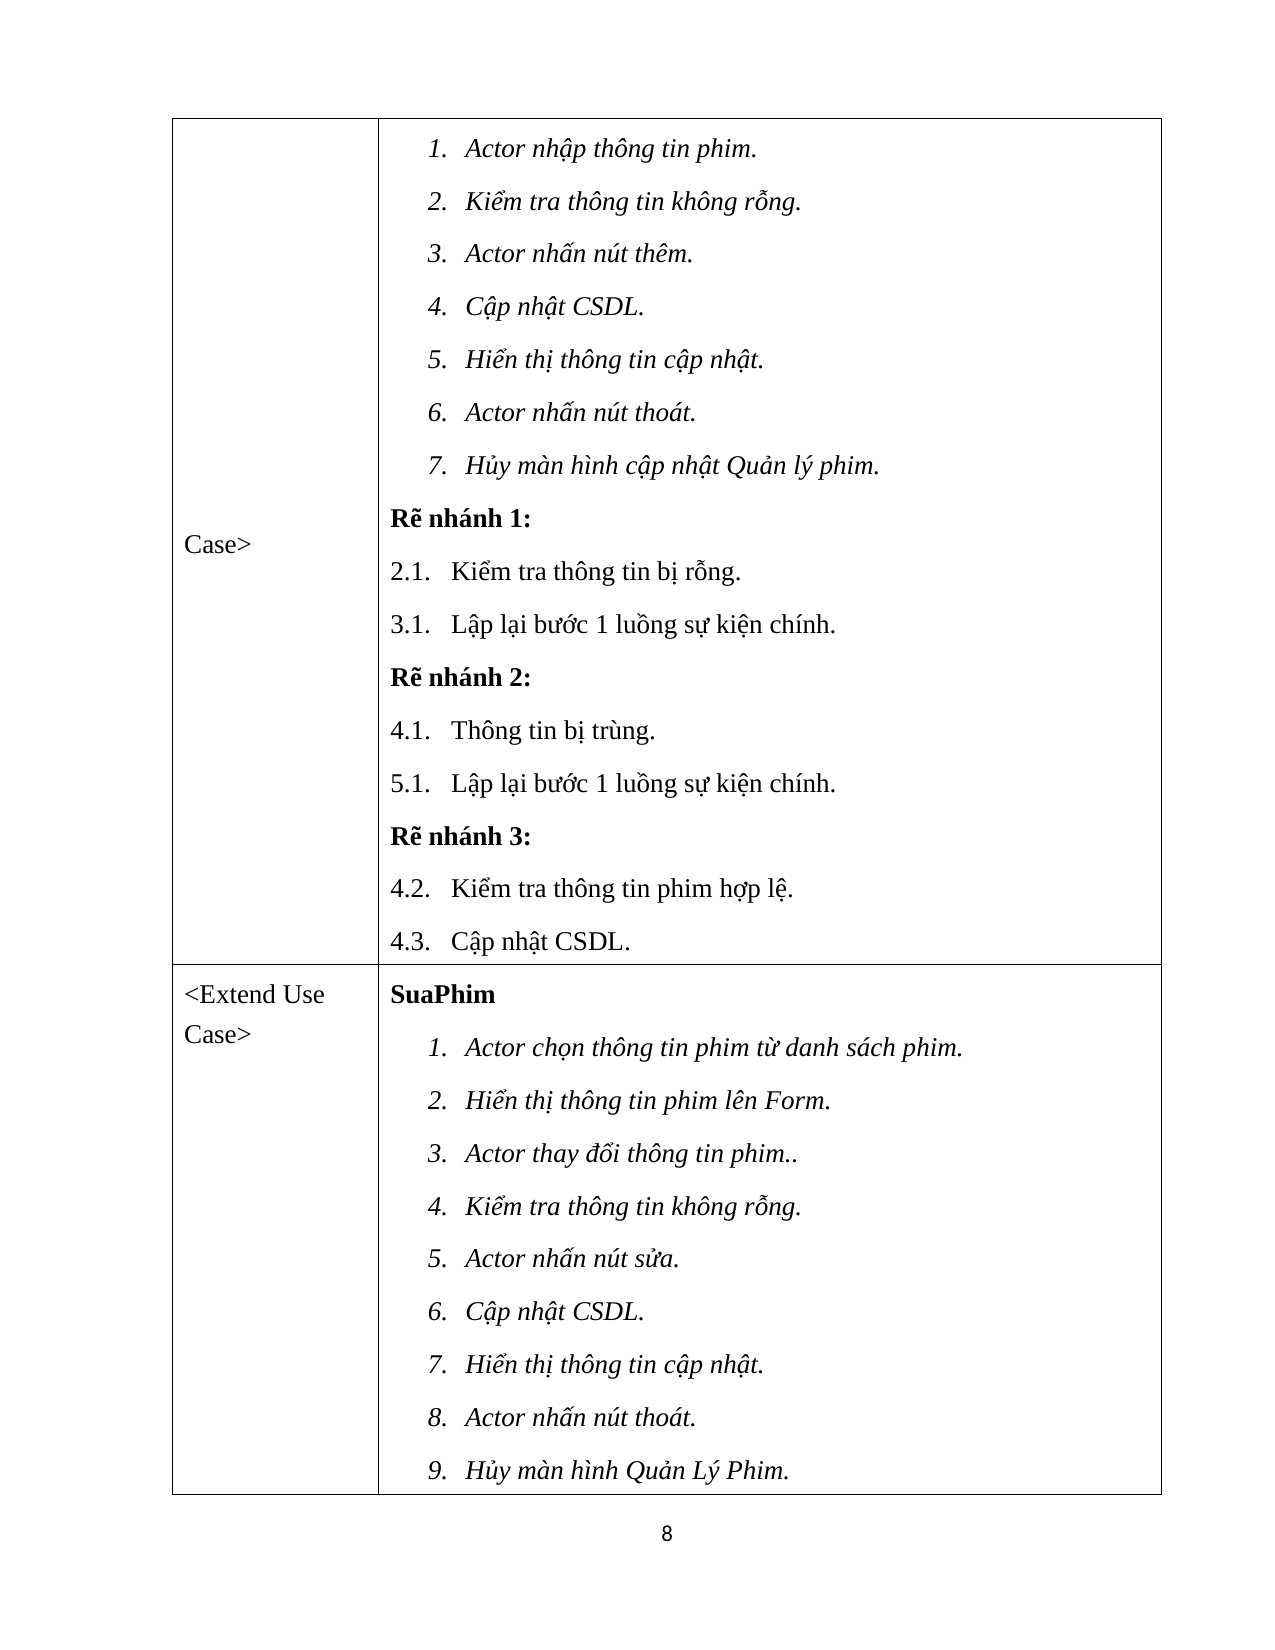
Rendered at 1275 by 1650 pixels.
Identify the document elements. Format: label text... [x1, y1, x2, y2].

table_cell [379, 965, 1161, 1494]
table_cell <Extend Use Case> [173, 119, 378, 964]
table_cell <Extend Use Case> [173, 965, 378, 1494]
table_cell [379, 119, 1161, 964]
